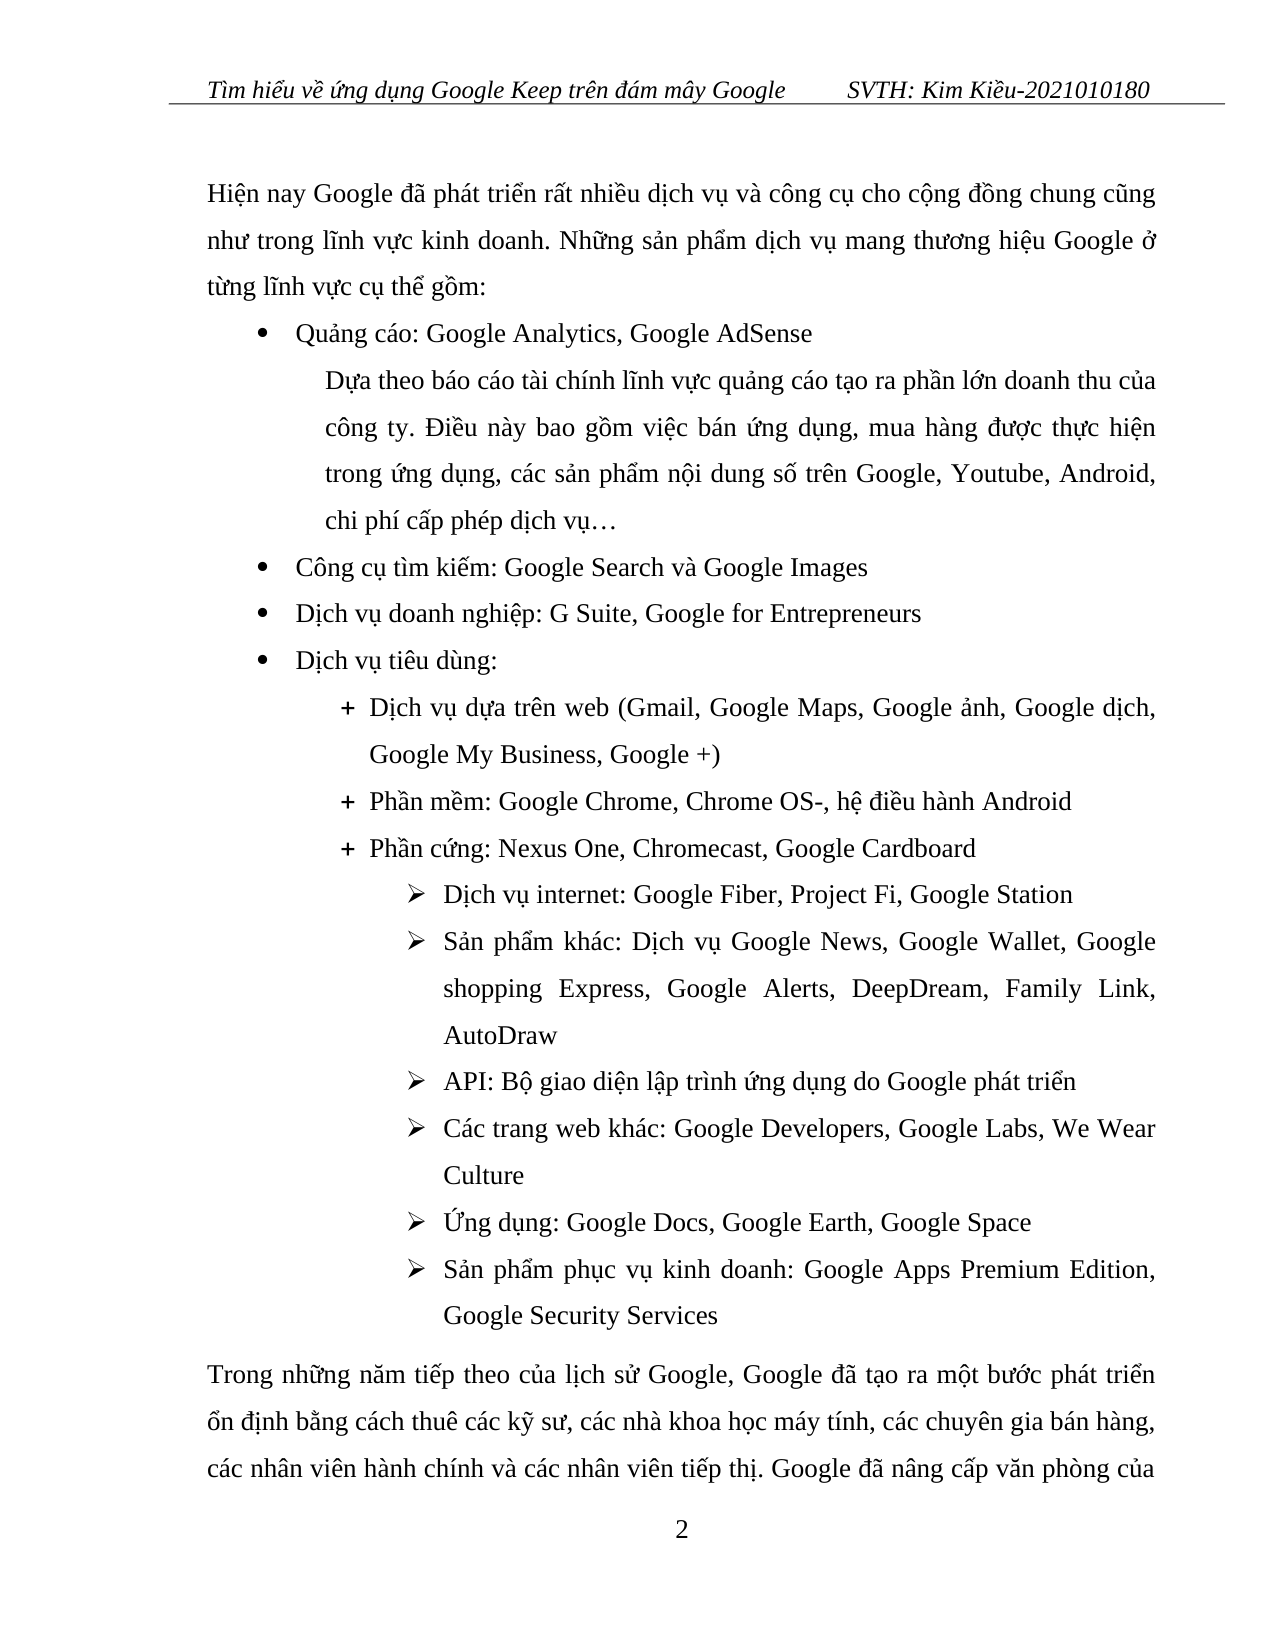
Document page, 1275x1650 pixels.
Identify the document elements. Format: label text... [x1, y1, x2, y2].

list Phần cứng: Nexus One, Chromecast, Google Cardboard [340, 832, 1157, 863]
list Dịch vụ doanh nghiệp: G Suite, Google for Entrepreneurs [258, 598, 1157, 629]
list Sản phẩm khác: Dịch vụ Google News, Google Wallet, Google shopping Express, Google Alerts, DeepDream, Family Link, AutoDraw [406, 925, 1157, 1050]
list API: Bộ giao diện lập trình ứng dụng do Google phát triển [406, 1066, 1157, 1097]
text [207, 1359, 1157, 1483]
list Dịch vụ dựa trên web (Gmail, Google Maps, Google ảnh, Google dịch, Google My Business, Google +) [340, 691, 1157, 769]
list Sản phẩm phục vụ kinh doanh: Google Apps Premium Edition, Google Security Services [406, 1253, 1157, 1331]
text Hiện nay Google đã phát triển rất nhiều dịch vụ và công cụ cho cộng đồng chung cũng như trong lĩnh vực kinh doanh. Những sản phẩm dịch vụ mang thương hiệu Google ở từng lĩnh vực cụ thể gồm: [207, 177, 1157, 302]
list Các trang web khác: Google Developers, Google Labs, We Wear Culture [406, 1112, 1157, 1190]
list Dịch vụ tiêu dùng: [258, 644, 1157, 676]
list Công cụ tìm kiếm: Google Search và Google Images [258, 551, 1157, 582]
list Ứng dụng: Google Docs, Google Earth, Google Space [406, 1206, 1157, 1237]
list Quảng cáo: Google Analytics, Google AdSense [258, 317, 1157, 348]
list Phần mềm: Google Chrome, Chrome OS-, hệ điều hành Android [340, 785, 1157, 816]
list Dịch vụ internet: Google Fiber, Project Fi, Google Station [406, 878, 1157, 910]
text Dựa theo báo cáo tài chính lĩnh vực quảng cáo tạo ra phần lớn doanh thu của công ty. Điều này bao gồm việc bán ứng dụng, mua hàng được thực hiện trong ứng dụng, các sản phẩm nội dung số trên Google, Youtube, Android, chi phí cấp phép dịch vụ… [325, 364, 1157, 535]
